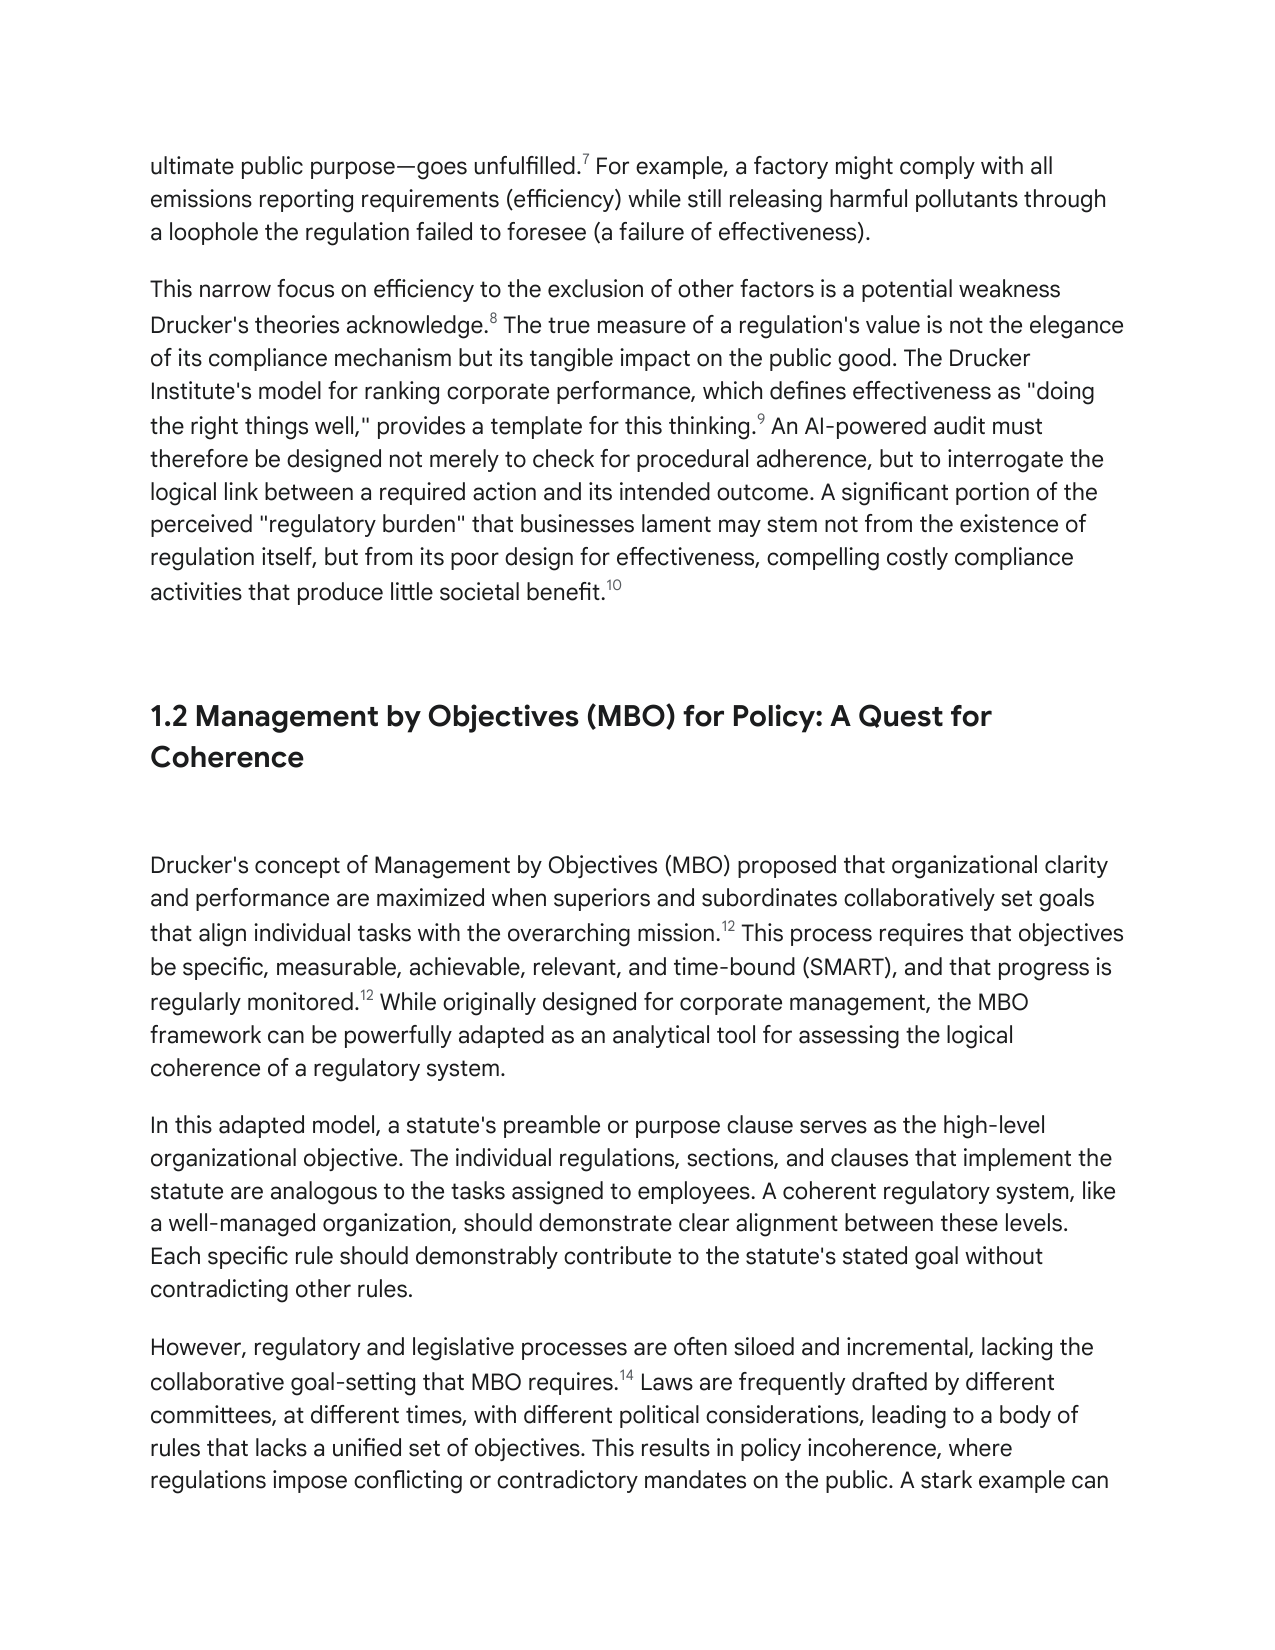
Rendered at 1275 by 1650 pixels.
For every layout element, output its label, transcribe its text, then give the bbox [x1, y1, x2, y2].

text This narrow focus on efficiency to the exclusion of other factors is a potential weakness Drucker's theories acknowledge.8 The true measure of a regulation's value is not the elegance of its compliance mechanism but its tangible impact on the public good. The Drucker Institute's model for ranking corporate performance, which defines effectiveness as "doing the right things well," provides a template for this thinking.9 An AI-powered audit must therefore be designed not merely to check for procedural adherence, but to interrogate the logical link between a required action and its intended outcome. A significant portion of the perceived "regulatory burden" that businesses lament may stem not from the existence of regulation itself, but from its poor design for effectiveness, compelling costly compliance activities that produce little societal benefit.10 [150, 276, 1125, 608]
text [150, 150, 1125, 247]
text Drucker's concept of Management by Objectives (MBO) proposed that organizational clarity and performance are maximized when superiors and subordinates collaboratively set goals that align individual tasks with the overarching mission.12 This process requires that objectives be specific, measurable, achievable, relevant, and time-bound (SMART), and that progress is regularly monitored.12 While originally designed for corporate management, the MBO framework can be powerfully adapted as an analytical tool for assessing the logical coherence of a regulatory system. [150, 852, 1125, 1083]
subtitle 1.2 Management by Objectives (MBO) for Policy: A Quest for Coherence [150, 698, 1125, 776]
text In this adapted model, a statute's preamble or purpose clause serves as the high-level organizational objective. The individual regulations, sections, and clauses that implement the statute are analogous to the tasks assigned to employees. A coherent regulatory system, like a well-managed organization, should demonstrate clear alignment between these levels. Each specific rule should demonstrably contribute to the statute's stated goal without contradicting other rules. [150, 1112, 1125, 1304]
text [150, 1333, 1125, 1495]
